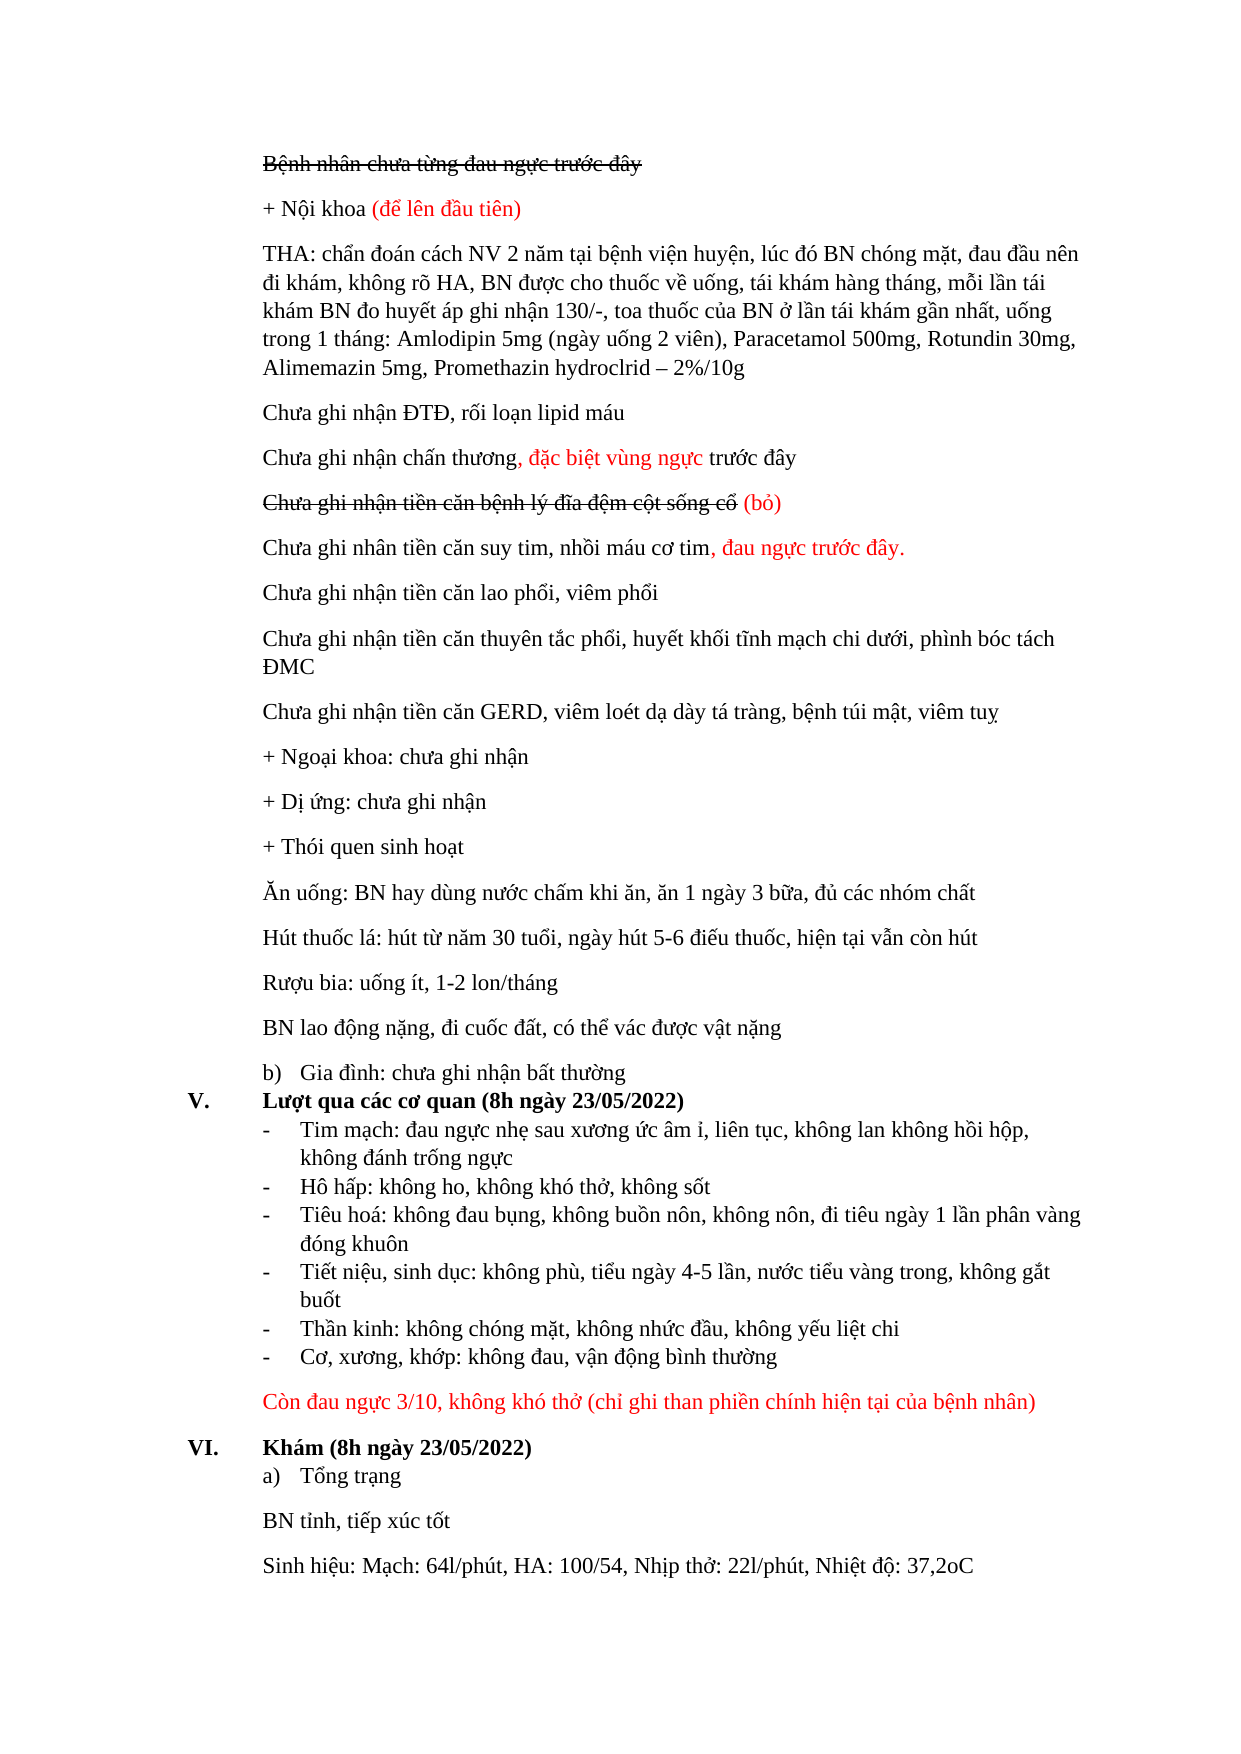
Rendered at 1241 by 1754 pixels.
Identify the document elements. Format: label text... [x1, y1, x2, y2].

text Chưa ghi nhận chấn thương, đặc biệt vùng ngực trước đây [262, 444, 1090, 471]
text Ăn uống: BN hay dùng nước chấm khi ăn, ăn 1 ngày 3 bữa, đủ các nhóm chất [262, 878, 1090, 905]
list Tổng trạng [262, 1462, 1090, 1488]
text Chưa ghi nhận tiền căn lao phổi, viêm phổi [262, 579, 1090, 606]
list Khám (8h ngày 23/05/2022) [187, 1433, 1090, 1460]
text THA: chẩn đoán cách NV 2 năm tại bệnh viện huyện, lúc đó BN chóng mặt, đau đầu nên đi khám, không rõ HA, BN được cho thuốc về uống, tái khám hàng tháng, mỗi lần tái khám BN đo huyết áp ghi nhận 130/-, toa thuốc của BN ở lần tái khám gần nhất, uống trong 1 tháng: Amlodipin 5mg (ngày uống 2 viên), Paracetamol 500mg, Rotundin 30mg, Alimemazin 5mg, Promethazin hydroclrid – 2%/10g [262, 240, 1090, 380]
text Rượu bia: uống ít, 1-2 lon/tháng [262, 969, 1090, 995]
list Thần kinh: không chóng mặt, không nhức đầu, không yếu liệt chi [262, 1315, 1090, 1341]
list Tiêu hoá: không đau bụng, không buồn nôn, không nôn, đi tiêu ngày 1 lần phân vàng đóng khuôn [262, 1201, 1090, 1256]
text Bệnh nhân chưa từng đau ngực trước đây [262, 150, 1090, 176]
text Chưa ghi nhận tiền căn thuyên tắc phổi, huyết khối tĩnh mạch chi dưới, phình bóc tách ĐMC [262, 624, 1090, 679]
text Hút thuốc lá: hút từ năm 30 tuổi, ngày hút 5-6 điếu thuốc, hiện tại vẫn còn hút [262, 924, 1090, 950]
list Cơ, xương, khớp: không đau, vận động bình thường [262, 1343, 1090, 1370]
text Chưa ghi nhận ĐTĐ, rối loạn lipid máu [262, 399, 1090, 425]
list Tiết niệu, sinh dục: không phù, tiểu ngày 4-5 lần, nước tiểu vàng trong, không gắt buốt [262, 1258, 1090, 1313]
list Lượt qua các cơ quan (8h ngày 23/05/2022) [187, 1087, 1090, 1114]
text + Dị ứng: chưa ghi nhận [262, 788, 1090, 815]
text Chưa ghi nhân tiền căn suy tim, nhồi máu cơ tim, đau ngực trước đây. [262, 534, 1090, 561]
text Còn đau ngực 3/10, không khó thở (chỉ ghi than phiền chính hiện tại của bệnh nhân) [262, 1388, 1090, 1415]
list Tim mạch: đau ngực nhẹ sau xương ức âm ỉ, liên tục, không lan không hồi hộp, không đánh trống ngực [262, 1116, 1090, 1171]
text + Nội khoa (để lên đầu tiên) [262, 195, 1090, 221]
text + Ngoại khoa: chưa ghi nhận [262, 743, 1090, 769]
text BN tỉnh, tiếp xúc tốt [262, 1507, 1090, 1533]
list Hô hấp: không ho, không khó thở, không sốt [262, 1173, 1090, 1199]
list Gia đình: chưa ghi nhận bất thường [262, 1059, 1090, 1085]
text Chưa ghi nhận tiền căn bệnh lý đĩa đệm cột sống cổ (bỏ) [262, 489, 1090, 516]
text BN lao động nặng, đi cuốc đất, có thể vác được vật nặng [262, 1014, 1090, 1040]
text Chưa ghi nhận tiền căn GERD, viêm loét dạ dày tá tràng, bệnh túi mật, viêm tuỵ [262, 698, 1090, 724]
text Sinh hiệu: Mạch: 64l/phút, HA: 100/54, Nhịp thở: 22l/phút, Nhiệt độ: 37,2oC [262, 1552, 1090, 1578]
text + Thói quen sinh hoạt [262, 833, 1090, 860]
